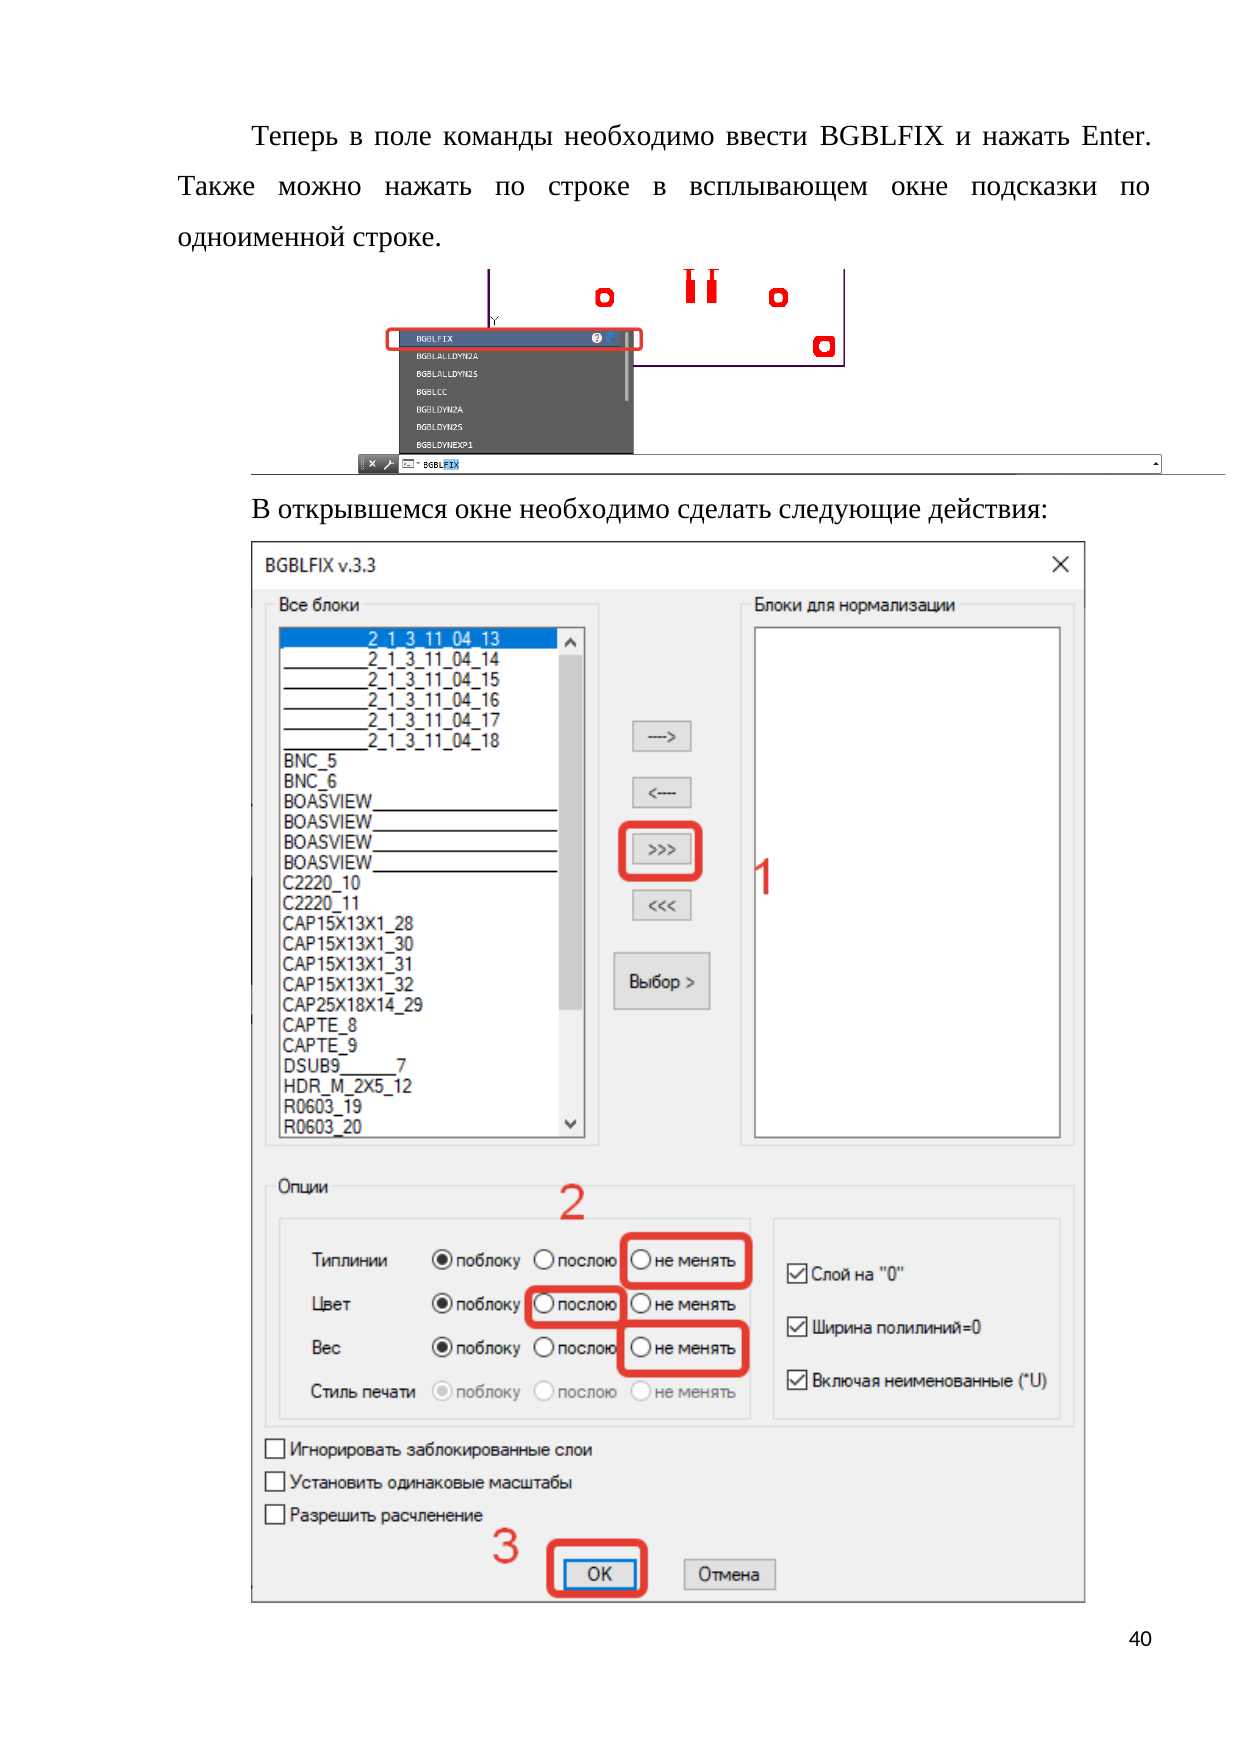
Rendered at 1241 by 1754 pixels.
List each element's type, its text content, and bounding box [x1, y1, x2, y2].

text В открывшемся окне необходимо сделать следующие действия: [177, 491, 1152, 525]
picture [251, 269, 1226, 475]
picture [251, 541, 1086, 1603]
text Теперь в поле команды необходимо ввести BGBLFIX и нажать Enter. Также можно нажать по строке в всплывающем окне подсказки по одноименной строке. [177, 118, 1152, 252]
